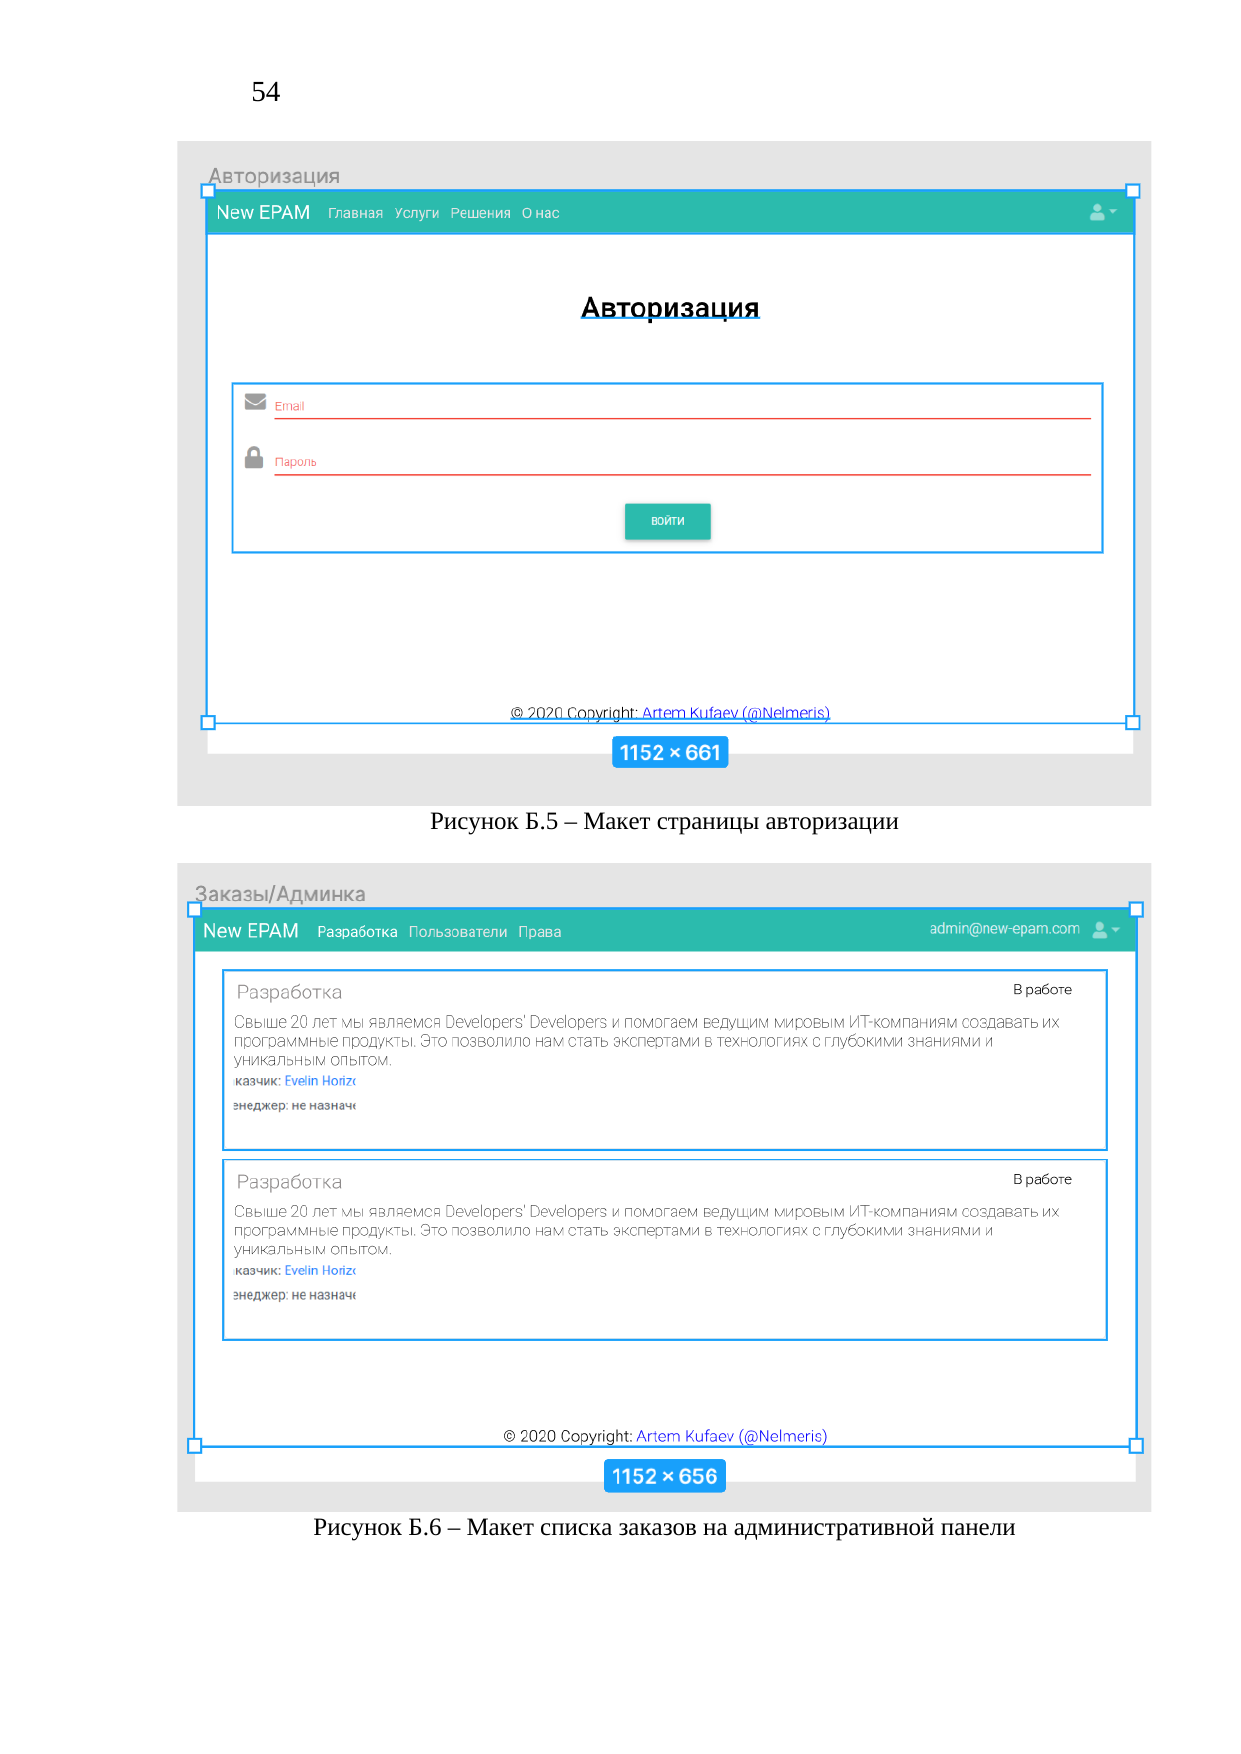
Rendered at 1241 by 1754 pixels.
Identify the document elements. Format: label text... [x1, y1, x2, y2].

title Рисунок Б.6 – Макет списка заказов на административной панели [177, 1512, 1152, 1541]
picture [177, 141, 1152, 806]
title Рисунок Б.5 – Макет страницы авторизации [177, 806, 1152, 835]
picture [177, 863, 1152, 1512]
